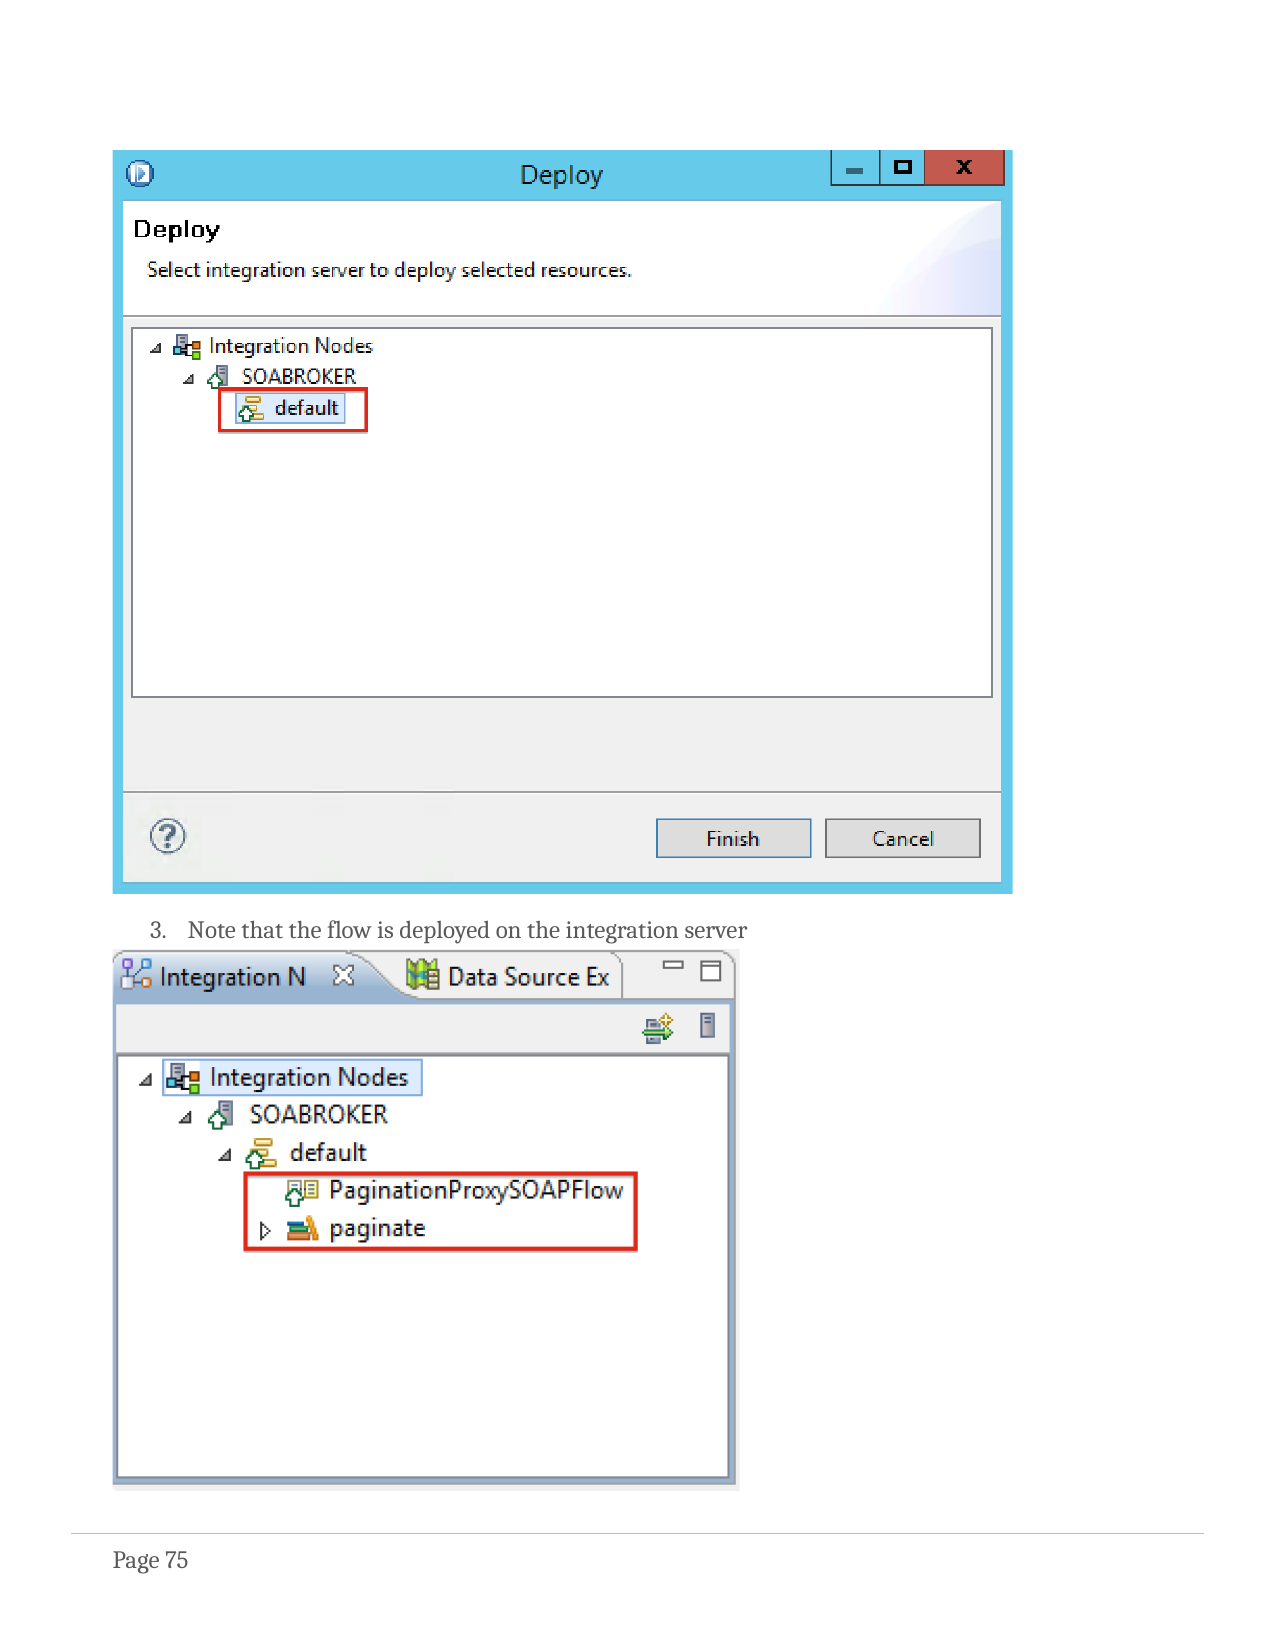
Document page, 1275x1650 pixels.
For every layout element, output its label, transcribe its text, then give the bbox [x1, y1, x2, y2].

picture [112, 150, 1013, 894]
list Note that the flow is deployed on the integration server [150, 916, 1162, 945]
picture [112, 949, 740, 1491]
